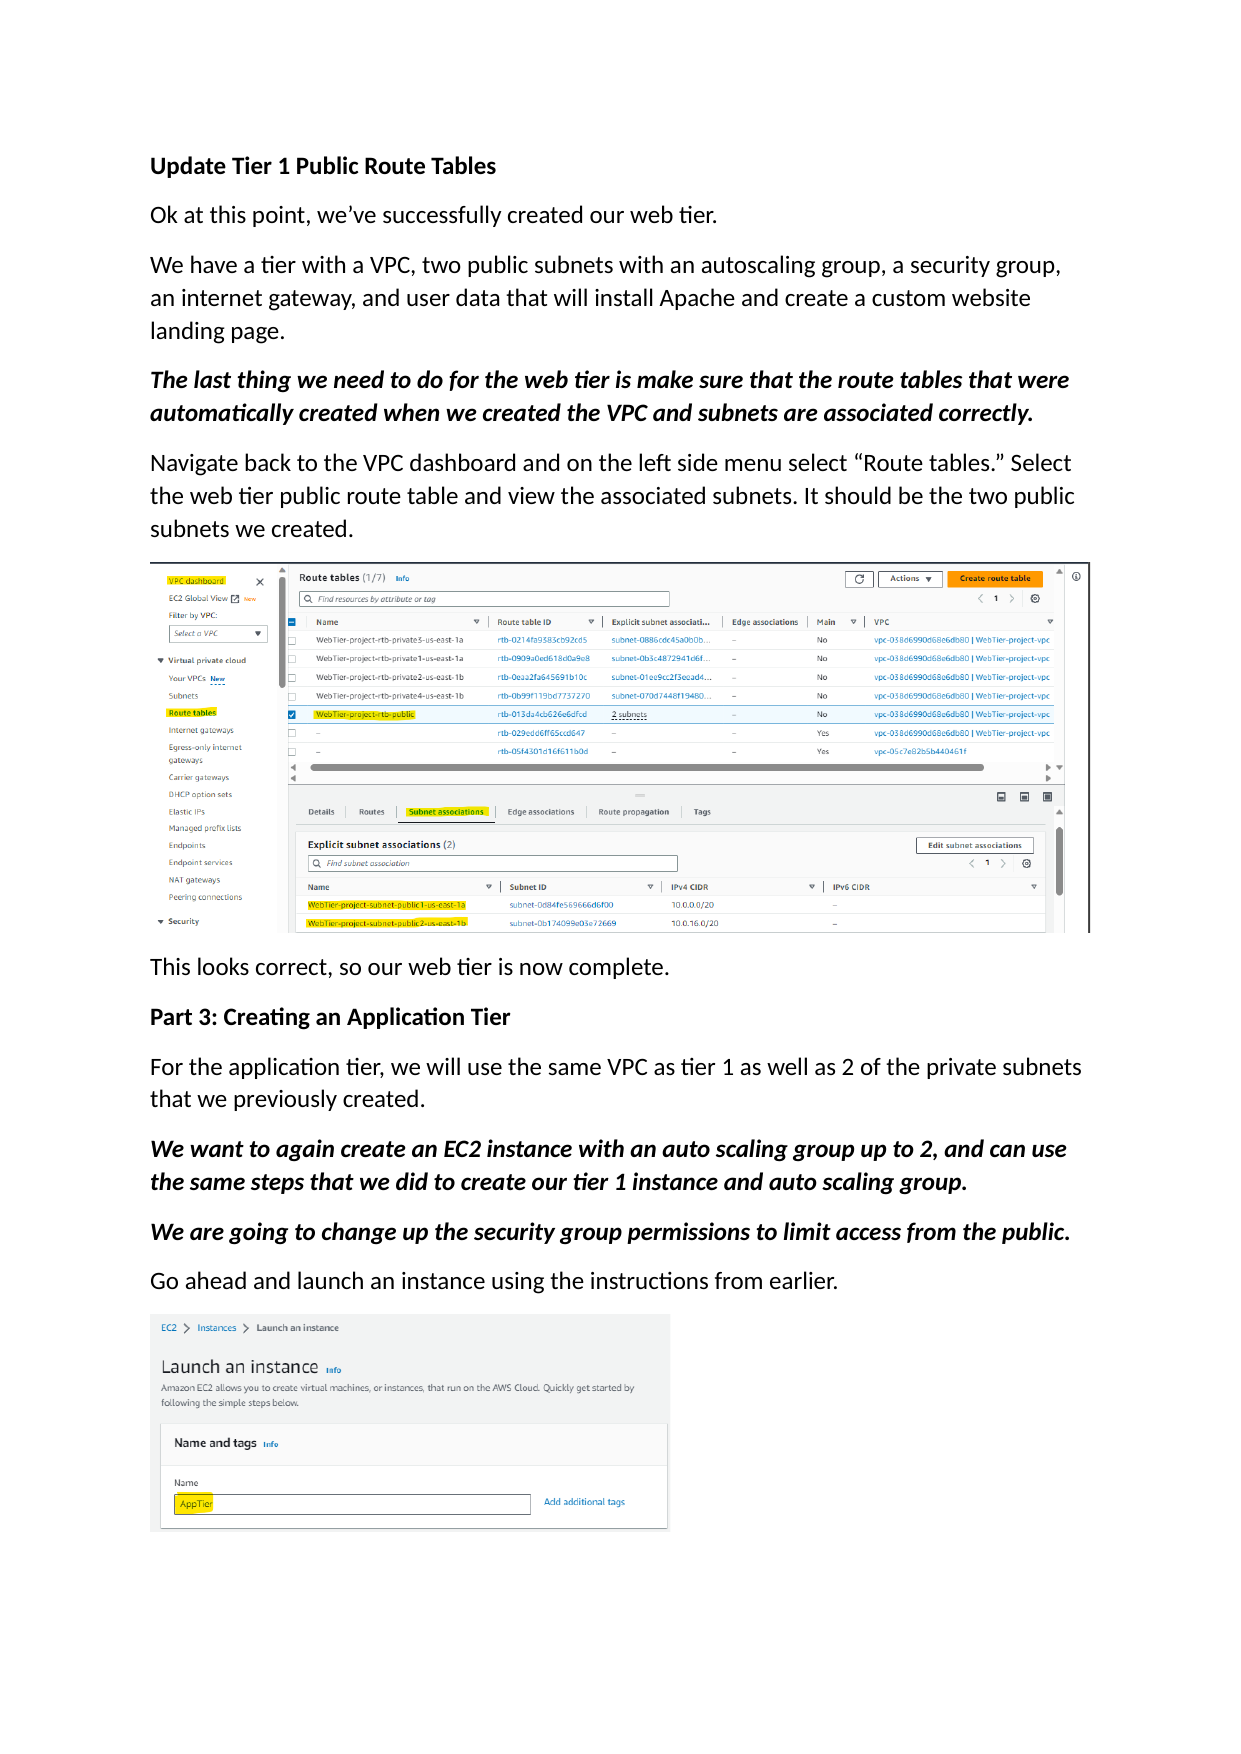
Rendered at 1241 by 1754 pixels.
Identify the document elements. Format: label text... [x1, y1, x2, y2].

text We want to again create an EC2 instance with an auto scaling group up to 2, and can use the same steps that we did to create our tier 1 instance and auto scaling group. [150, 1133, 1090, 1197]
picture [150, 562, 1091, 933]
text Navigate back to the VPC dashboard and on the left side menu select “Route tables.” Select the web tier public route table and view the associated subnets. It should be the two public subnets we created. [150, 447, 1090, 543]
text We have a tier with a VPC, two public subnets with an autoscaling group, a security group, an internet gateway, and user data that will install Apache and create a custom website landing page. [150, 249, 1090, 346]
text For the application tier, we will use the same VPC as tier 1 as well as 2 of the private subnets that we previously created. [150, 1051, 1090, 1114]
text The last thing we need to do for the web tier is make sure that the route tables that were automatically created when we created the VPC and subnets are associated correctly. [150, 364, 1090, 428]
text Ok at this point, we’ve successfully created our web tier. [150, 199, 1090, 230]
text Part 3: Creating an Application Tier [150, 1001, 1090, 1032]
picture [150, 1314, 671, 1532]
text This looks correct, so our web tier is now complete. [150, 951, 1090, 982]
text We are going to change up the security group permissions to limit access from the public. [150, 1216, 1090, 1246]
text Update Tier 1 Public Route Tables [150, 150, 1090, 181]
text Go ahead and launch an instance using the instructions from earlier. [150, 1265, 1090, 1296]
